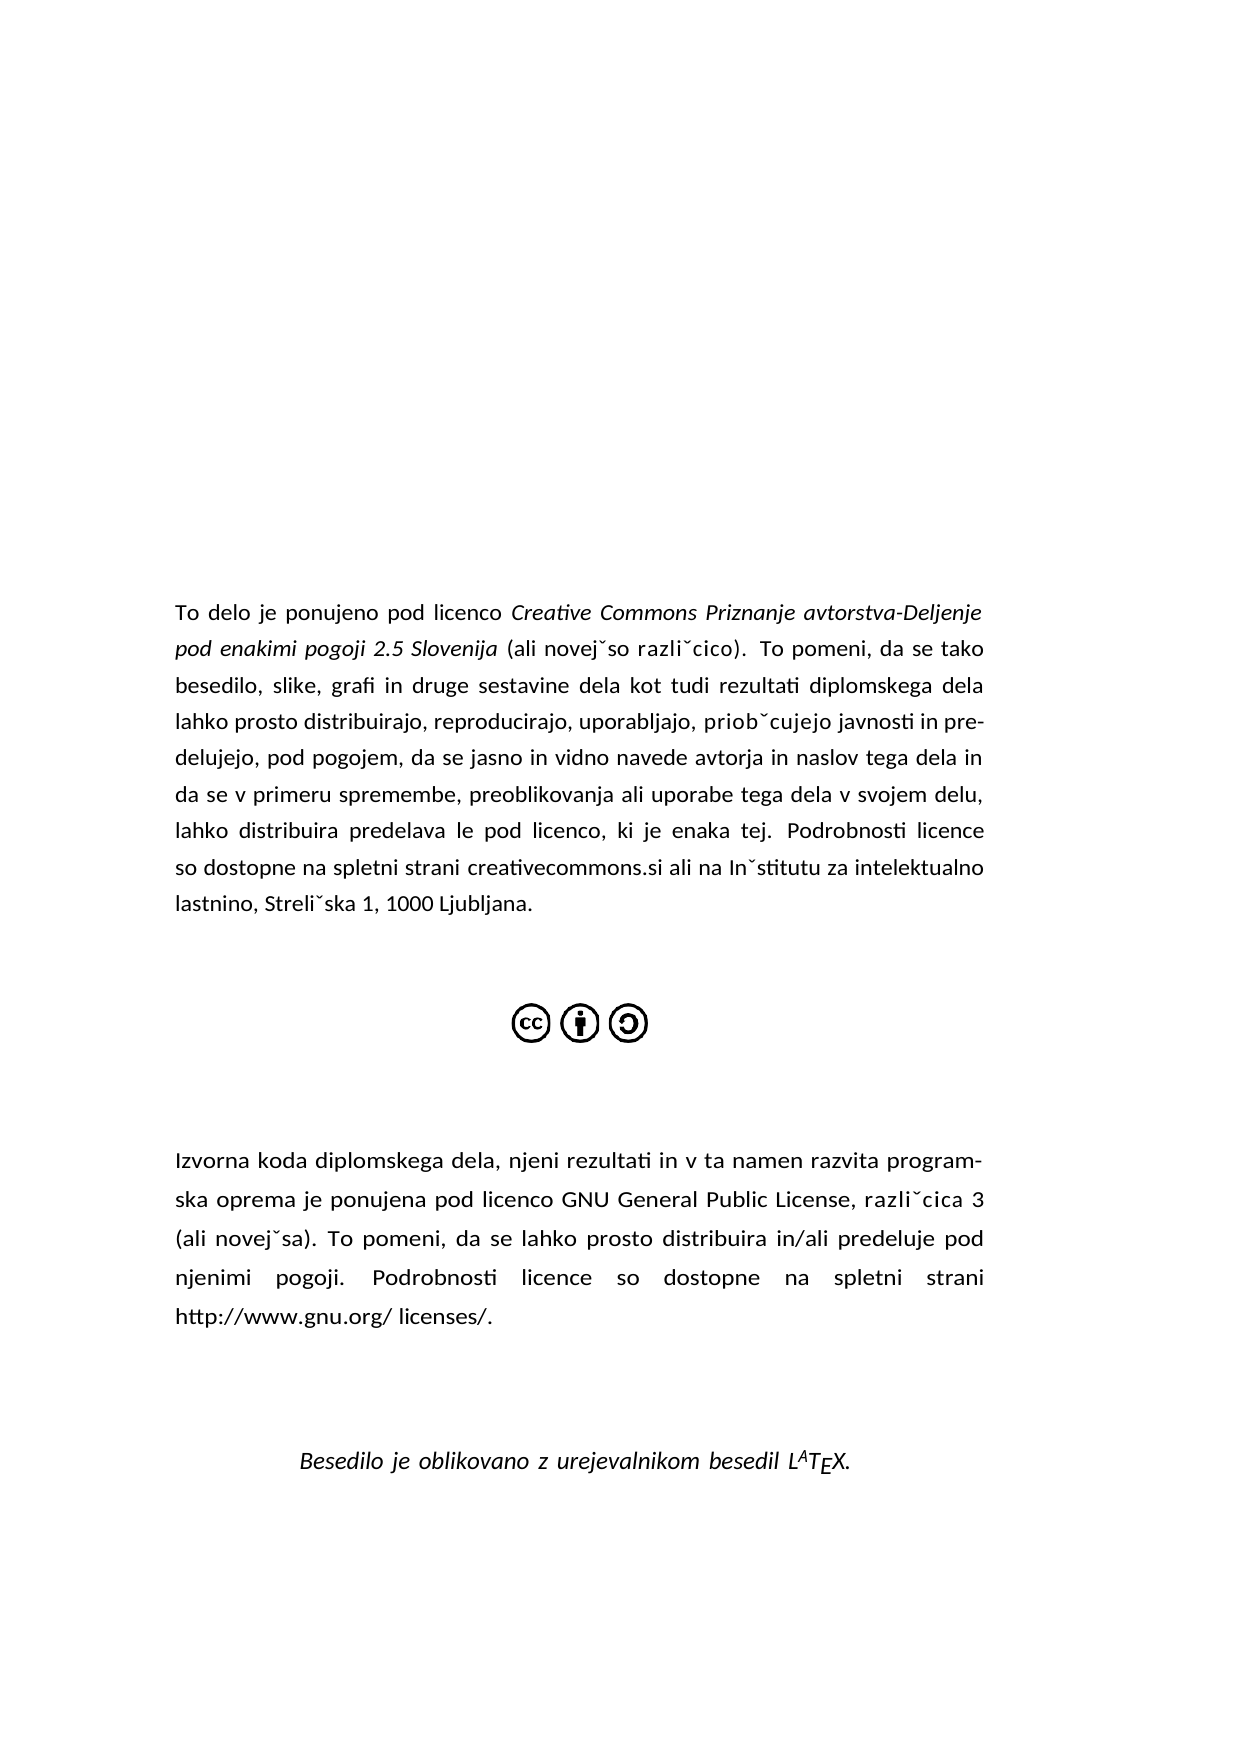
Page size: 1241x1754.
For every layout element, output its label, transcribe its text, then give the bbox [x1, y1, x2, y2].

picture [608, 1003, 648, 1043]
text Izvorna koda diplomskega dela, njeni rezultati in v ta namen razvita program- ska oprema je ponujena pod licenco GNU General Public License, razliˇcica 3 (ali novejˇsa). To pomeni, da se lahko prosto distribuira in/ali predeluje pod njenimi pogoji. Podrobnosti licence so dostopne na spletni strani http://www.gnu.org/ licenses/. [175, 1146, 985, 1331]
picture [511, 1003, 551, 1043]
text To delo je ponujeno pod licenco Creative Commons Priznanje avtorstva-Deljenje pod enakimi pogoji 2.5 Slovenija (ali novejˇso razliˇcico). To pomeni, da se tako besedilo, slike, grafi in druge sestavine dela kot tudi rezultati diplomskega dela lahko prosto distribuirajo, reproducirajo, uporabljajo, priobˇcujejo javnosti in pre- delujejo, pod pogojem, da se jasno in vidno navede avtorja in naslov tega dela in da se v primeru spremembe, preoblikovanja ali uporabe tega dela v svojem delu, lahko distribuira predelava le pod licenco, ki je enaka tej. Podrobnosti licence so dostopne na spletni strani creativecommons.si ali na Inˇstitutu za intelektualno lastnino, Streliˇska 1, 1000 Ljubljana. [175, 598, 985, 917]
text Besedilo je oblikovano z urejevalnikom besedil LATEX. [299, 1444, 1137, 1481]
picture [560, 1003, 600, 1043]
